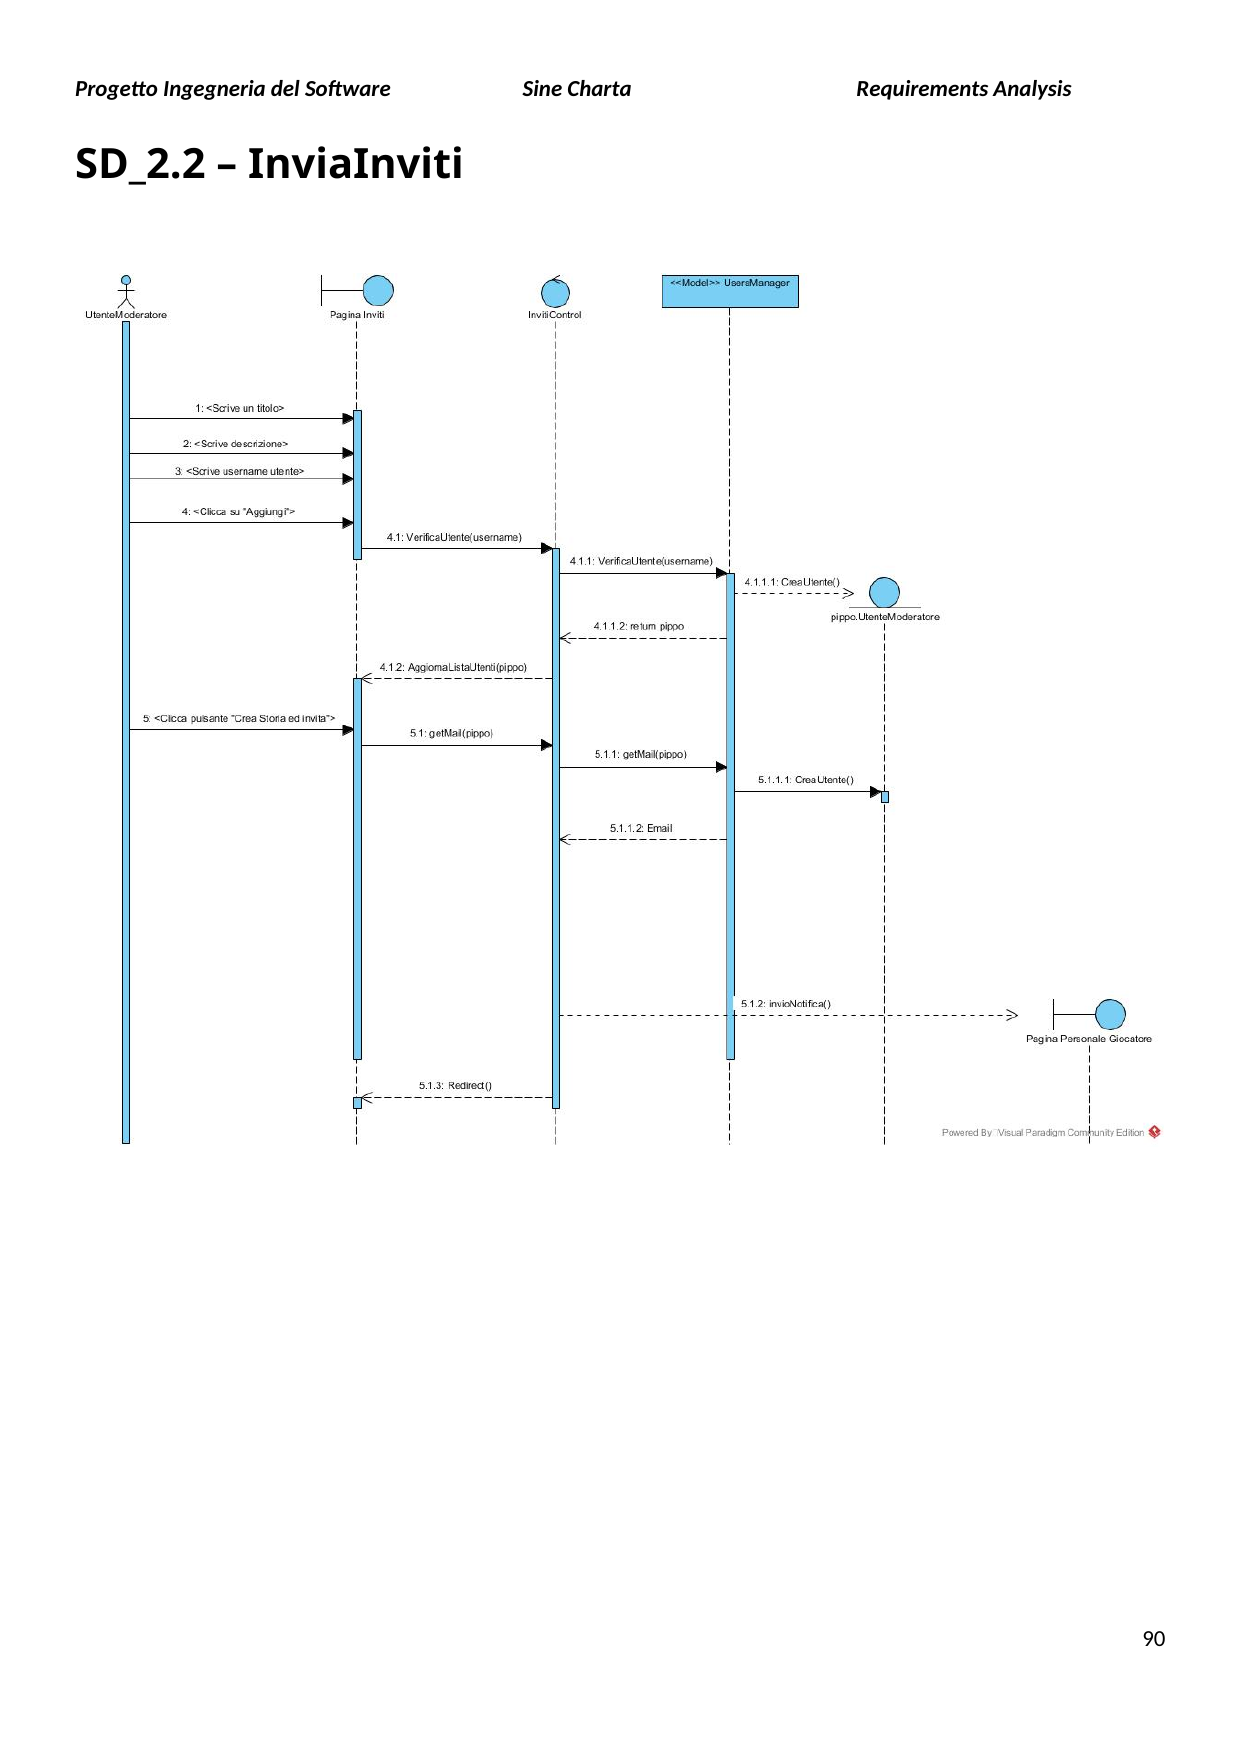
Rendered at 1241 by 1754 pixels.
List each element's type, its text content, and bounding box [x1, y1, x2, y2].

picture [75, 273, 1164, 1147]
subtitle SD_2.2 – InviaInviti [75, 134, 1165, 191]
